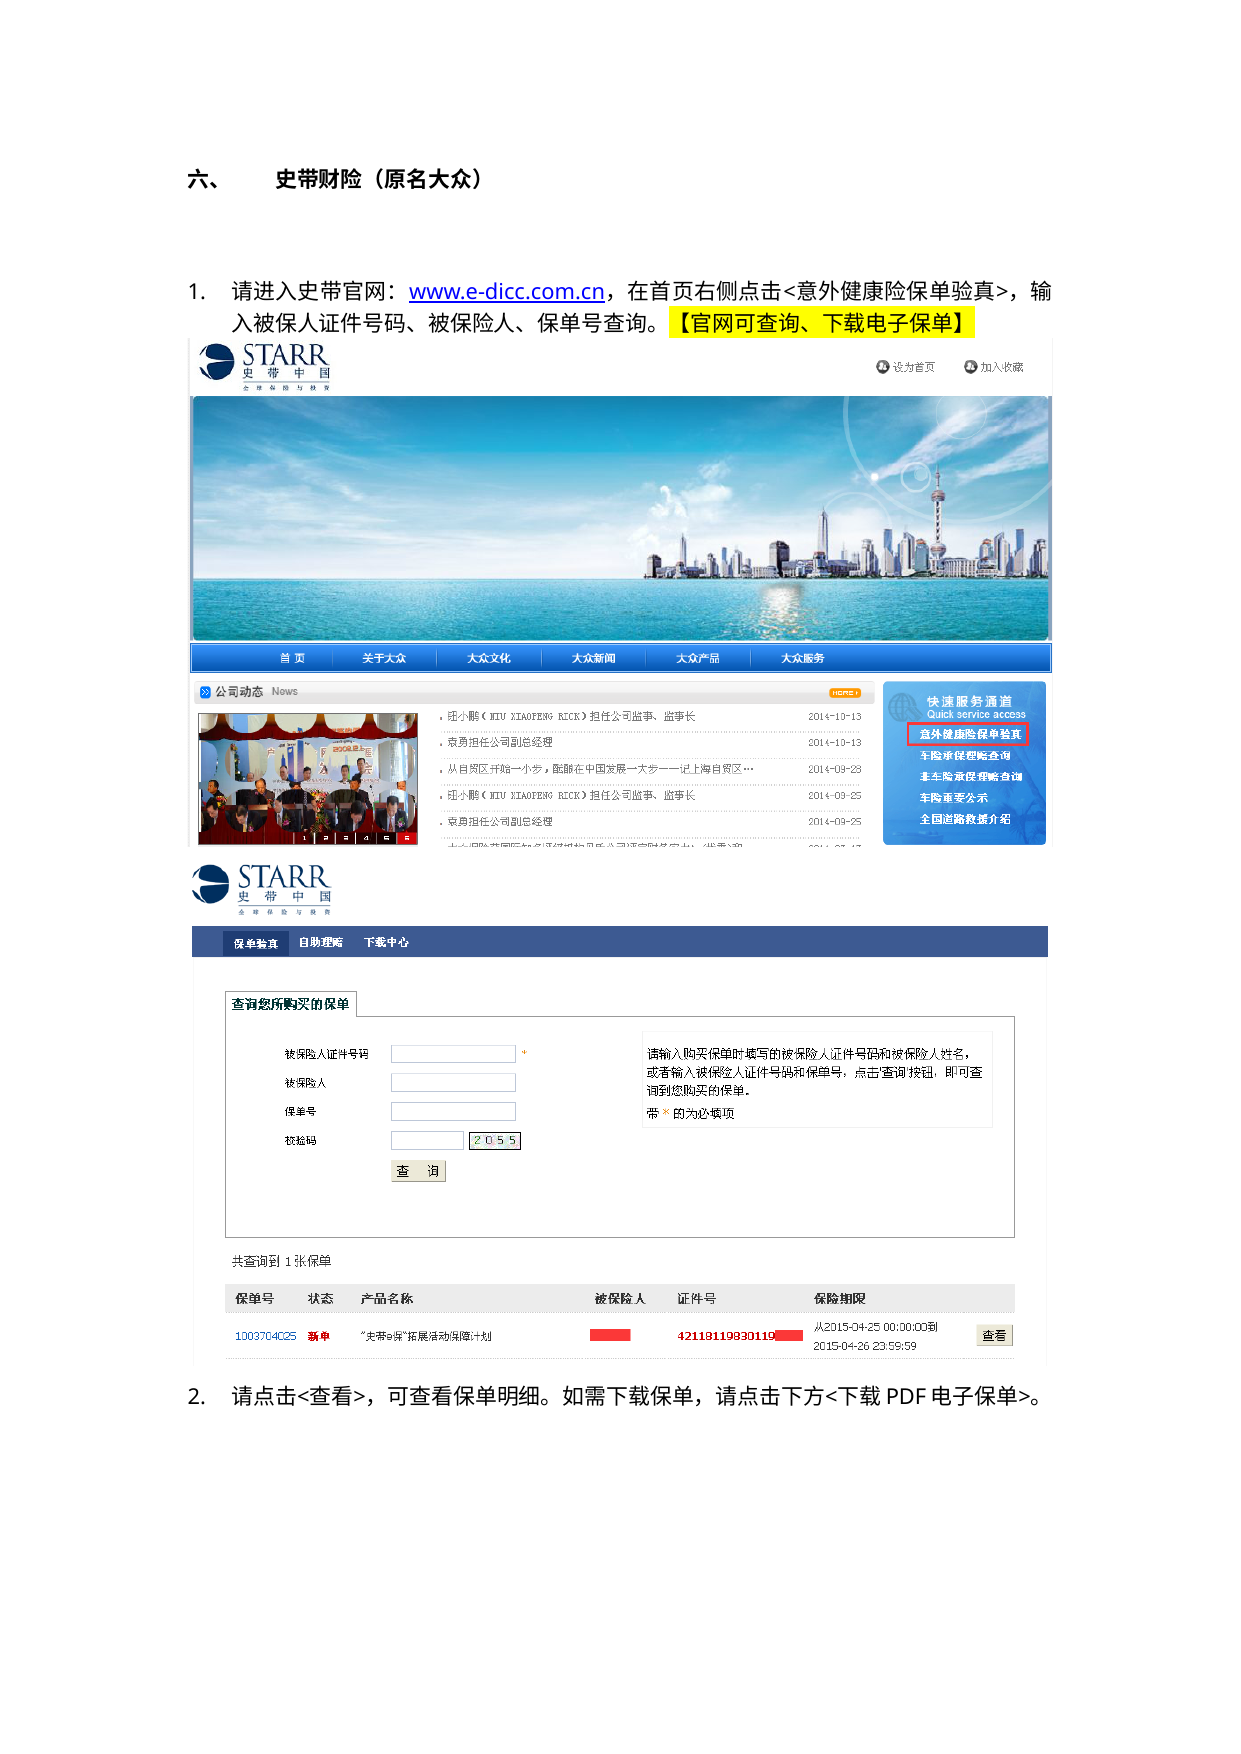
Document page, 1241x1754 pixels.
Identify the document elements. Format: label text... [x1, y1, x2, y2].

subtitle 史带财险（原名大众） [187, 162, 1053, 194]
picture [187, 858, 1053, 1366]
list 请点击<查看>，可查看保单明细。如需下载保单，请点击下方<下载PDF电子保单>。 [187, 1378, 1053, 1411]
list 请进入史带官网：www.e-dicc.com.cn，在首页右侧点击<意外健康险保单验真>，输入被保人证件号码、被保险人、保单号查询。【官网可查询、下载电子保单】 [187, 273, 1053, 338]
picture [187, 338, 1053, 847]
